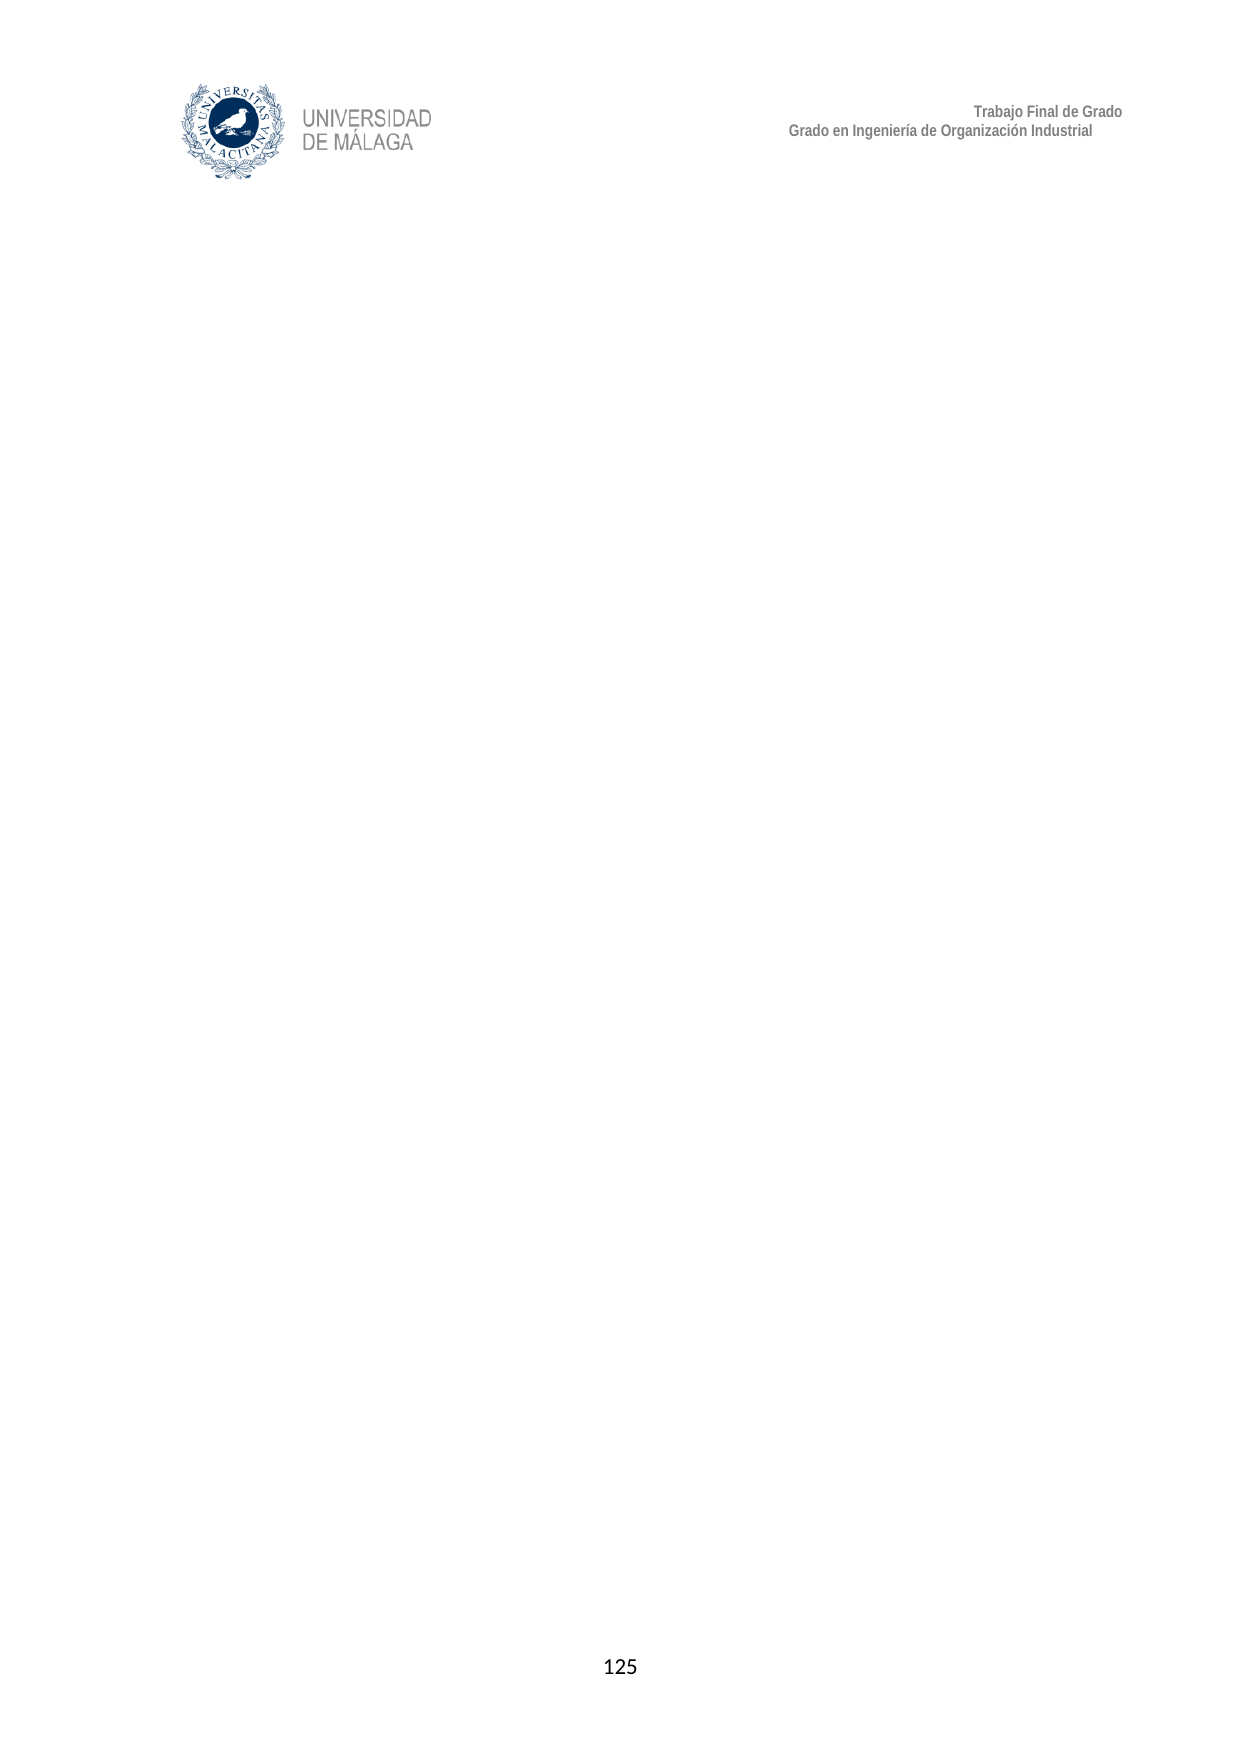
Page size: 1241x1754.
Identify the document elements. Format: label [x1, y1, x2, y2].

picture [176, 73, 444, 185]
